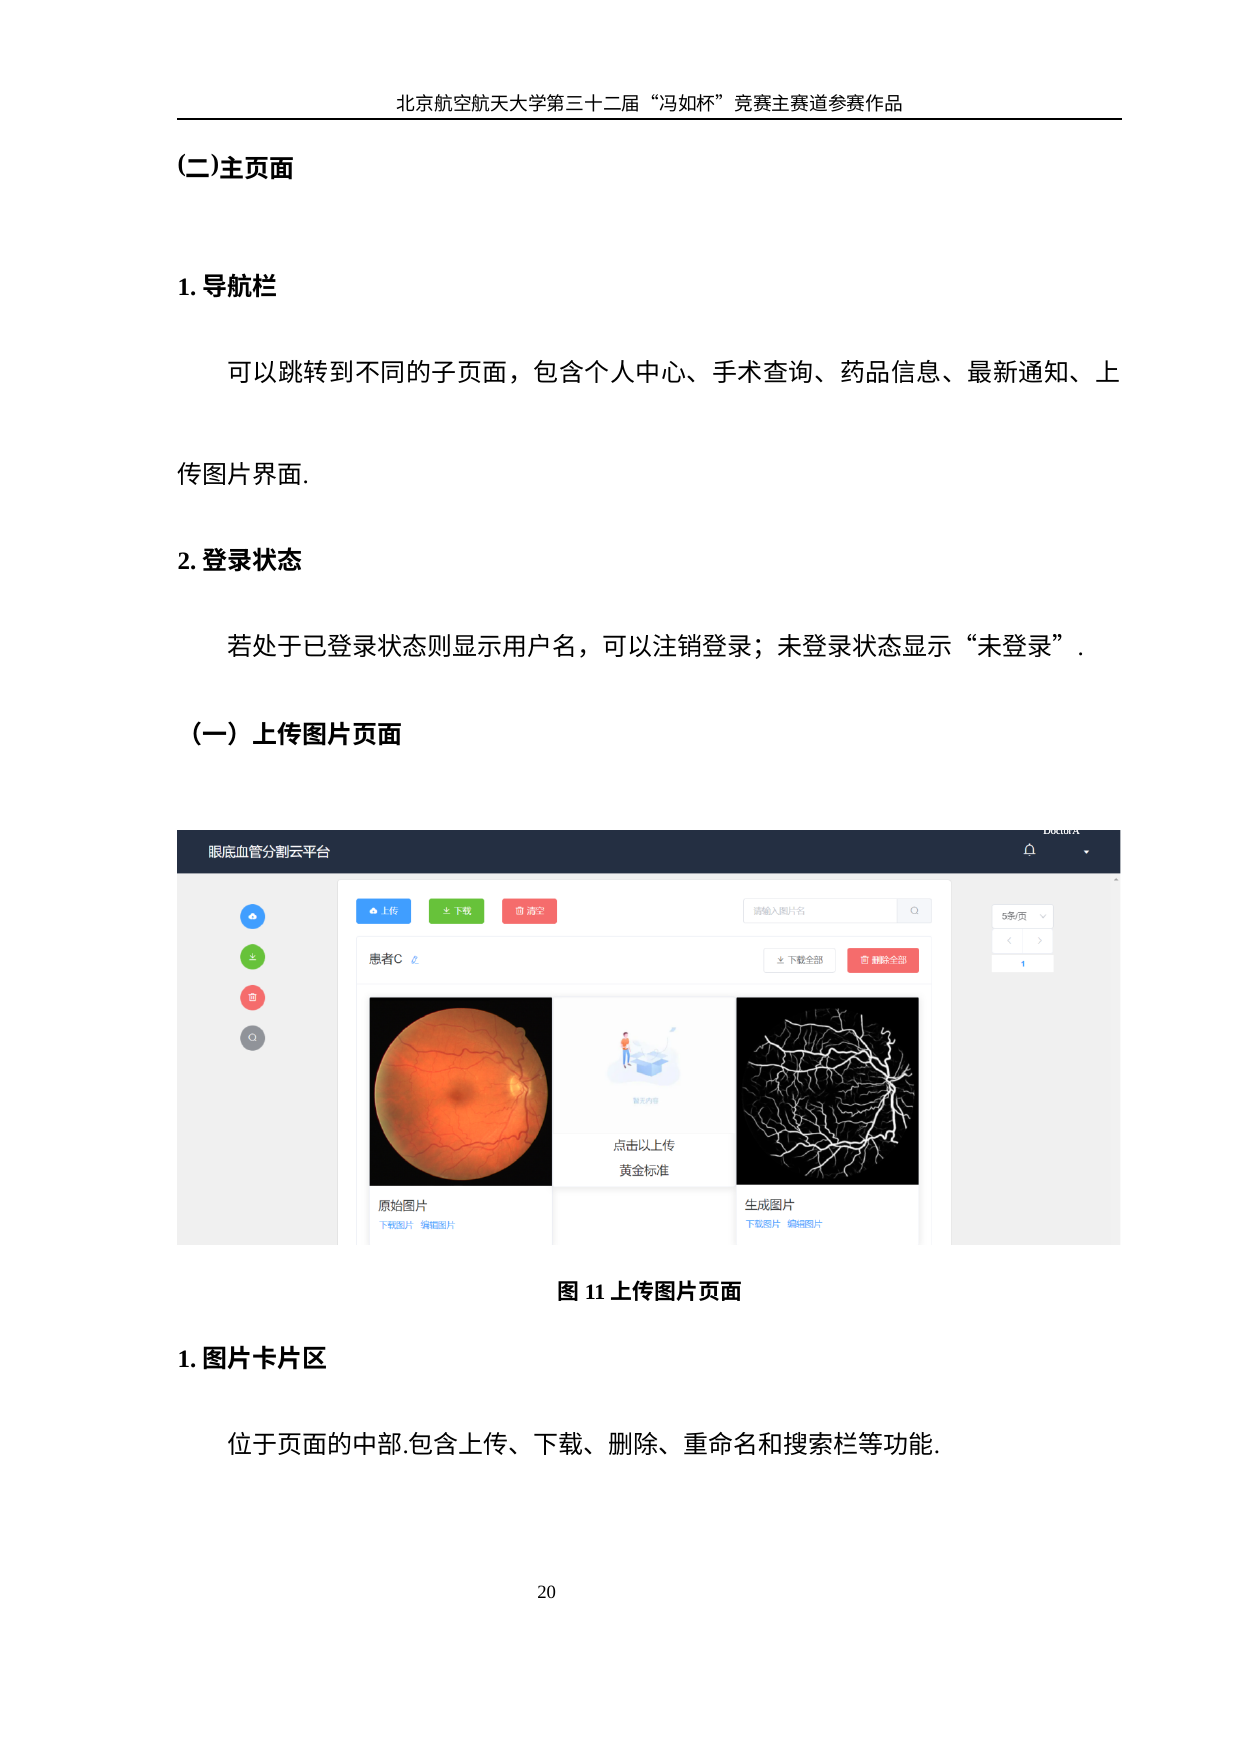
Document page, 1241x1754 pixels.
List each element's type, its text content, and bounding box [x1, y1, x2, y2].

text 位于页面的中部.包含上传、下载、删除、重命名和搜索栏等功能. [177, 1409, 1122, 1477]
text 可以跳转到不同的子页面，包含个人中心、手术查询、药品信息、最新通知、上传图片界面. [177, 337, 1122, 507]
text 1. 图片卡片区 [177, 1323, 1122, 1391]
text 2. 登录状态 [177, 525, 1122, 593]
title 上传图片页面 [177, 714, 1122, 782]
title (二)主页面 [177, 148, 1122, 216]
picture [177, 830, 1121, 1245]
text 1. 导航栏 [177, 251, 1122, 319]
text 若处于已登录状态则显示用户名，可以注销登录；未登录状态显示“未登录”. [177, 611, 1122, 679]
